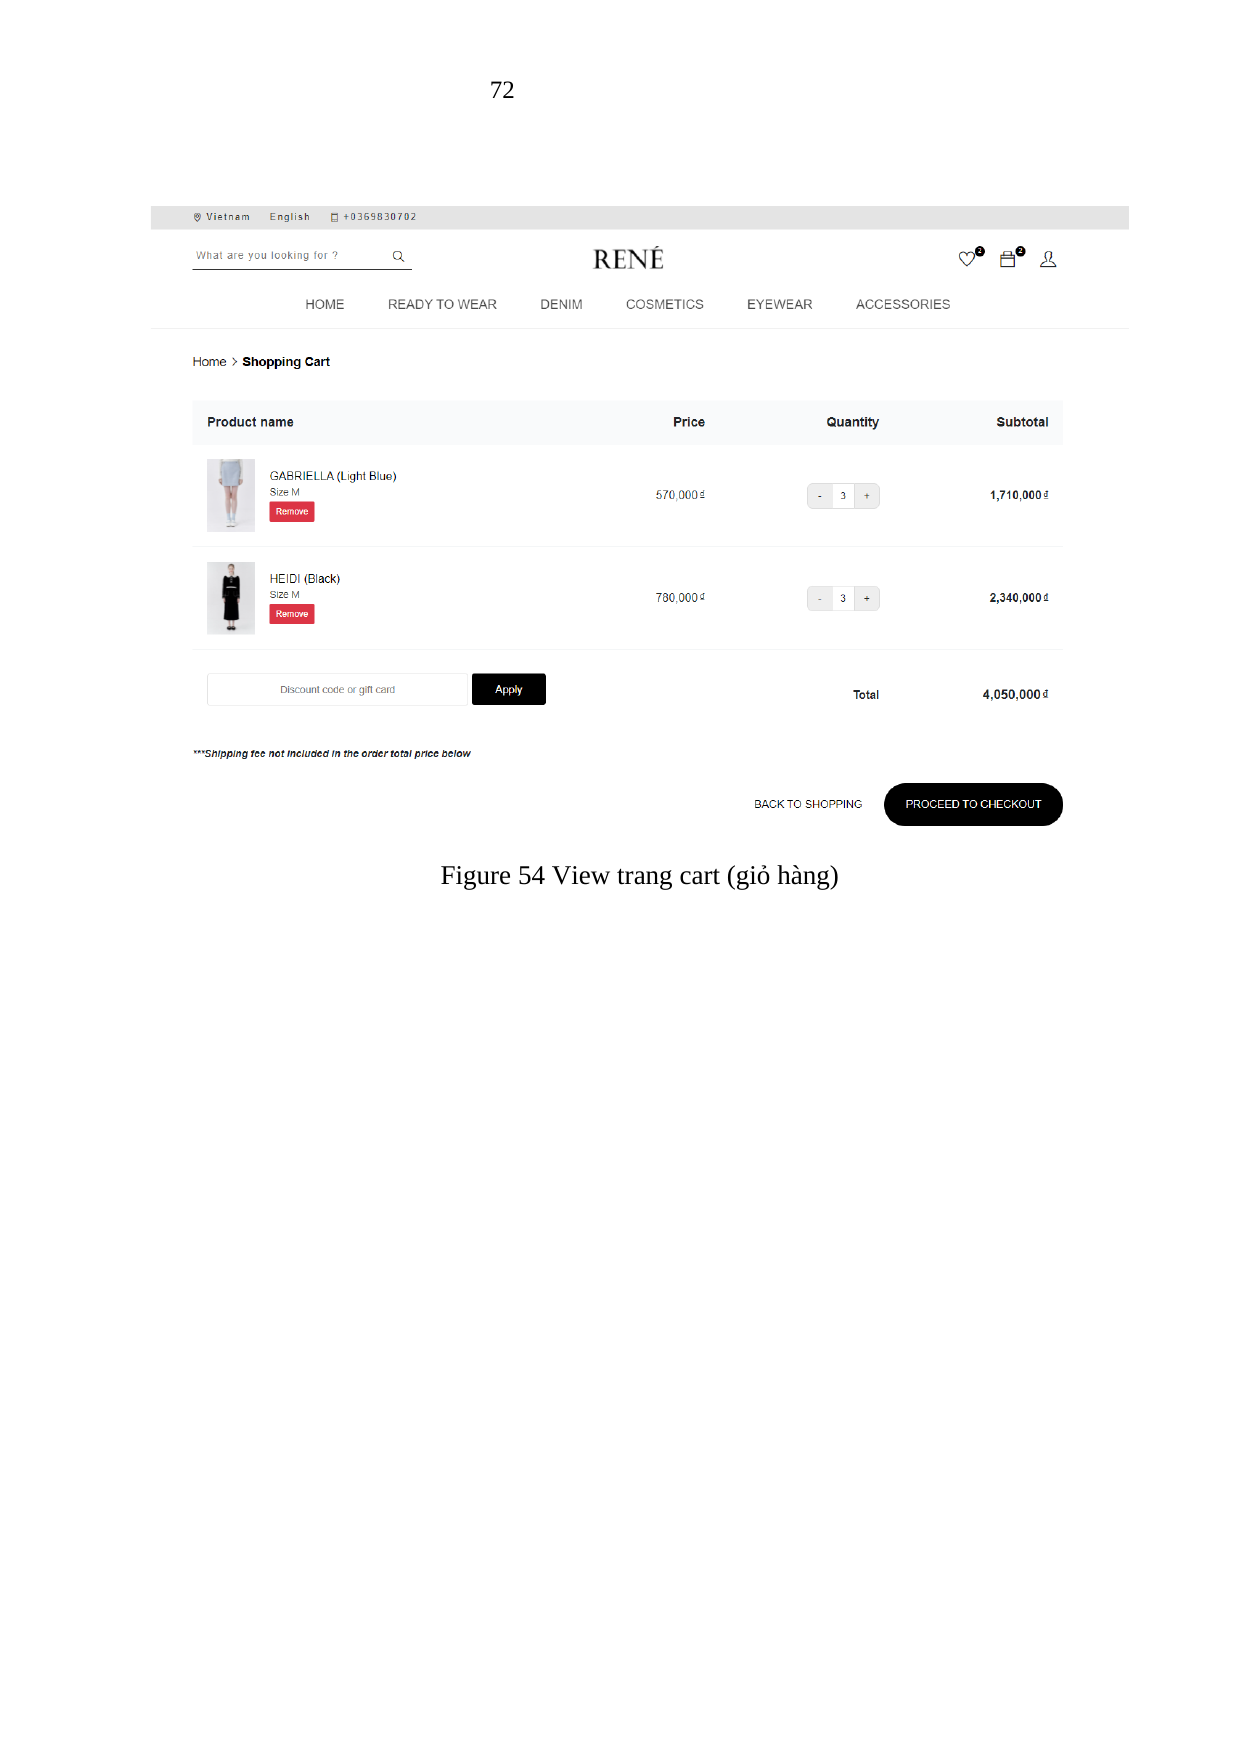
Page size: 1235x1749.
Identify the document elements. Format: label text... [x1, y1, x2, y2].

text Figure 54 View trang cart (giỏ hàng) [150, 860, 1129, 890]
picture [150, 206, 1129, 860]
